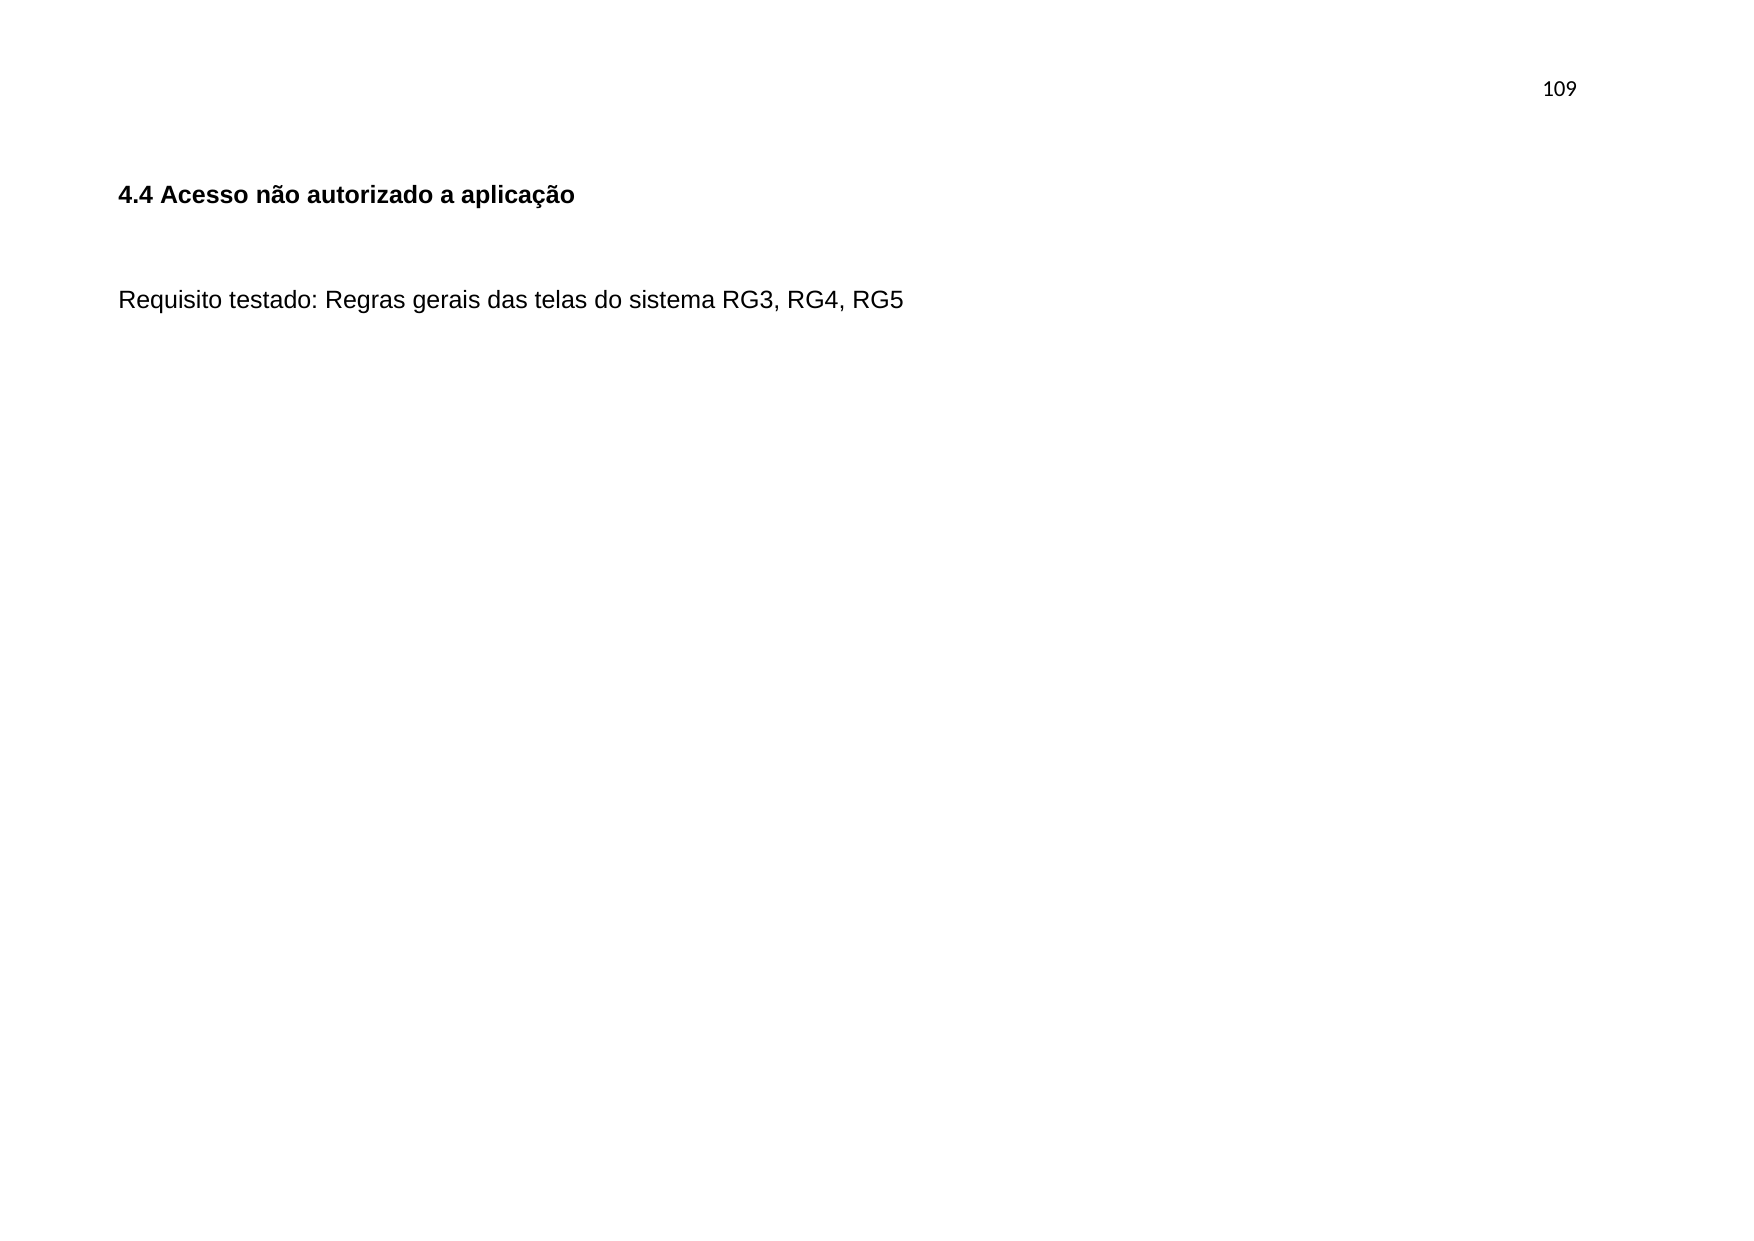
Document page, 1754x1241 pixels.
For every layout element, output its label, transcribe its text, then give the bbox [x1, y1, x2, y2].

text 4.4 Acesso não autorizado a aplicação [118, 179, 1577, 208]
text Requisito testado: Regras gerais das telas do sistema RG3, RG4, RG5 [118, 285, 1577, 314]
